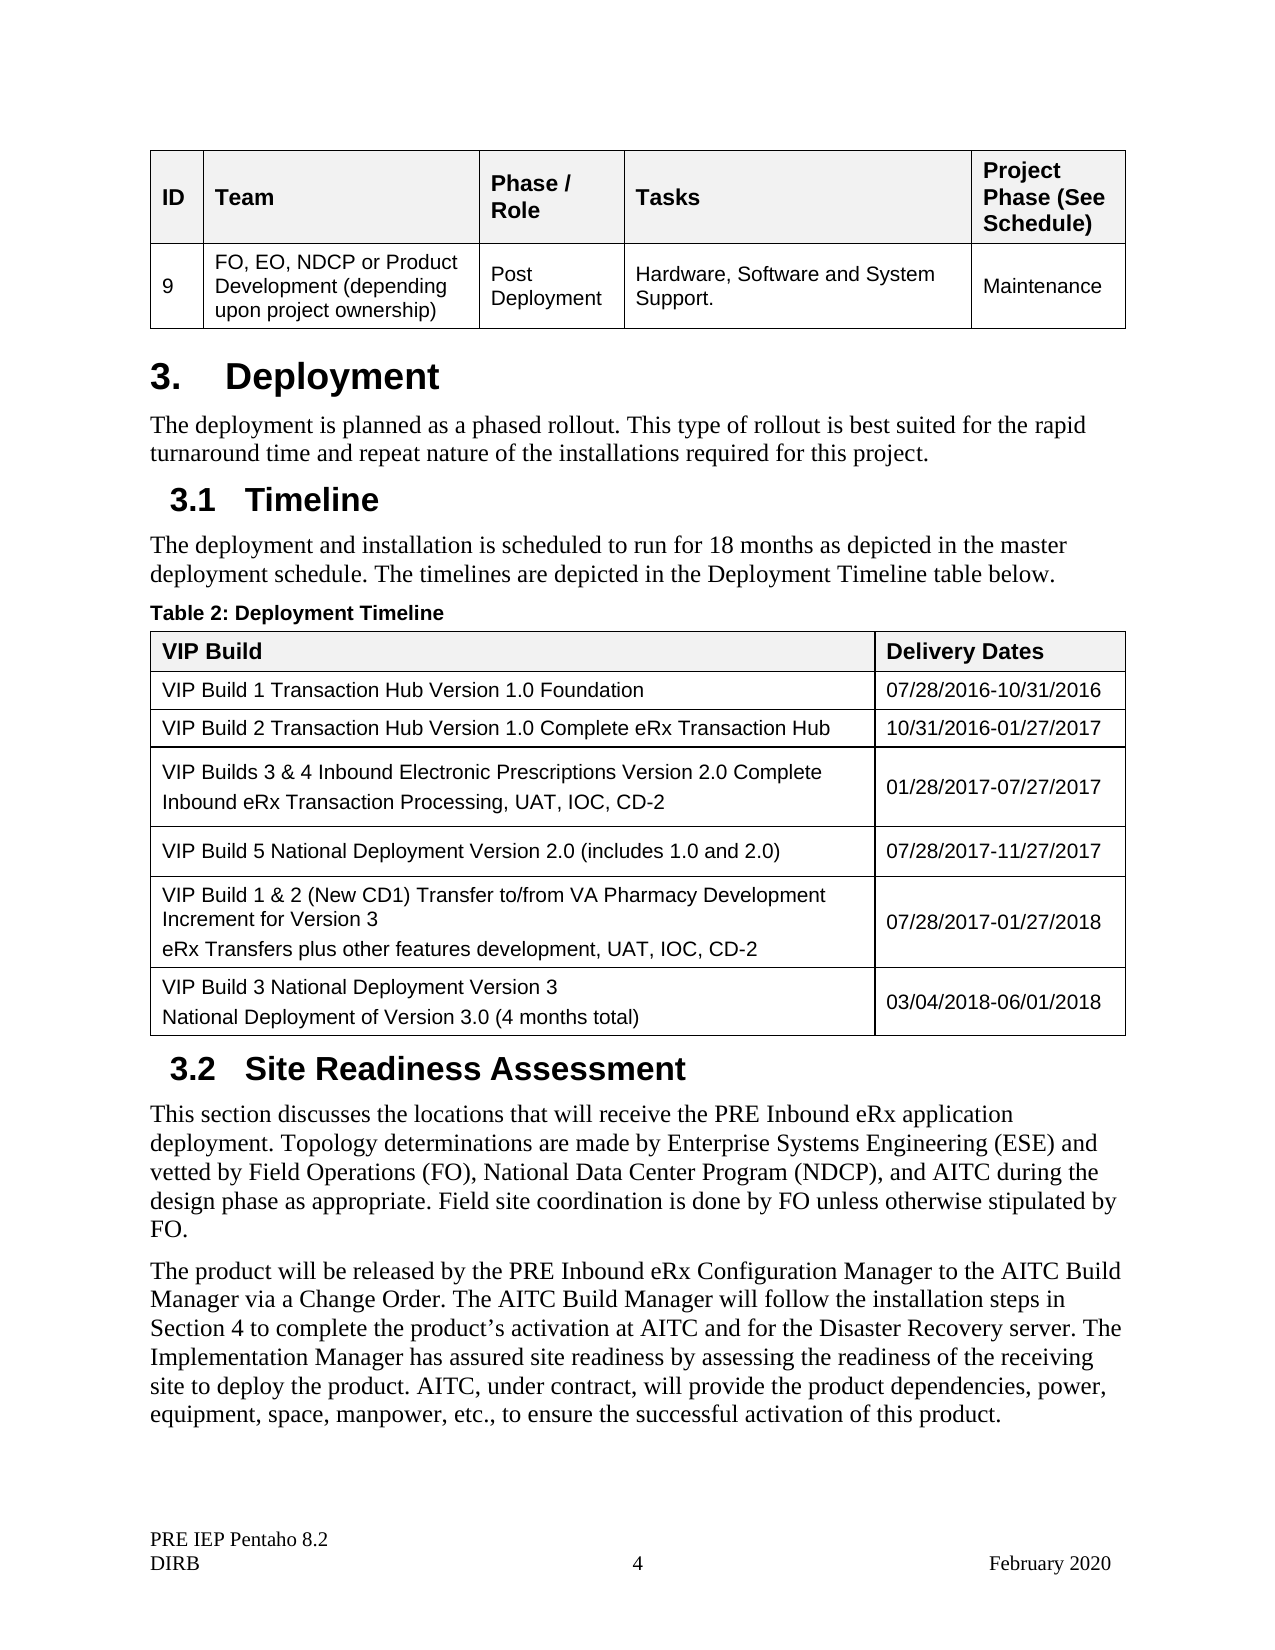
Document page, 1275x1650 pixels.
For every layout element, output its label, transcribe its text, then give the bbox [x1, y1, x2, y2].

subtitle Deployment [150, 354, 1125, 397]
subtitle Site Readiness Assessment [169, 1048, 1125, 1087]
subtitle Timeline [169, 480, 1125, 518]
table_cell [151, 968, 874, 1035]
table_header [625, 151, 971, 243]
text The product will be released by the PRE Inbound eRx Configuration Manager to the AITC Build Manager via a Change Order. The AITC Build Manager will follow the installation steps in Section 4 to complete the product’s activation at AITC and for the Disaster Recovery server. The Implementation Manager has assured site readiness by assessing the readiness of the receiving site to deploy the product. AITC, under contract, will provide the product dependencies, power, equipment, space, manpower, etc., to ensure the successful activation of this product. [150, 1256, 1125, 1428]
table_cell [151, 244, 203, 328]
text The deployment is planned as a phased rollout. This type of rollout is best suited for the rapid turnaround time and repeat nature of the installations required for this project. [150, 410, 1125, 467]
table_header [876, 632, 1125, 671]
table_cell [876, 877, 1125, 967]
text Table 2: Deployment Timeline [150, 601, 1125, 624]
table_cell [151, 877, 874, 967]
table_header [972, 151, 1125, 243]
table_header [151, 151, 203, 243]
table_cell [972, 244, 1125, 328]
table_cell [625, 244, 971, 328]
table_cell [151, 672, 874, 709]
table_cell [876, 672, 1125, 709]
text This section discusses the locations that will receive the PRE Inbound eRx application deployment. Topology determinations are made by Enterprise Systems Engineering (ESE) and vetted by Field Operations (FO), National Data Center Program (NDCP), and AITC during the design phase as appropriate. Field site coordination is done by FO unless otherwise stipulated by FO. [150, 1099, 1125, 1243]
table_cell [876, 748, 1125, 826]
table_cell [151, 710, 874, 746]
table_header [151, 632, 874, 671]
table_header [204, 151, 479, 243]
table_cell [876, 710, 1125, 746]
text The deployment and installation is scheduled to run for 18 months as depicted in the master deployment schedule. The timelines are depicted in the Deployment Timeline table below. [150, 531, 1125, 588]
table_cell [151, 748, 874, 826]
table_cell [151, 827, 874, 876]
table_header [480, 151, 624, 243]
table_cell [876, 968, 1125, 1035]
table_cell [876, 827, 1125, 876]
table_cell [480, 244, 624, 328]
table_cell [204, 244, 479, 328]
